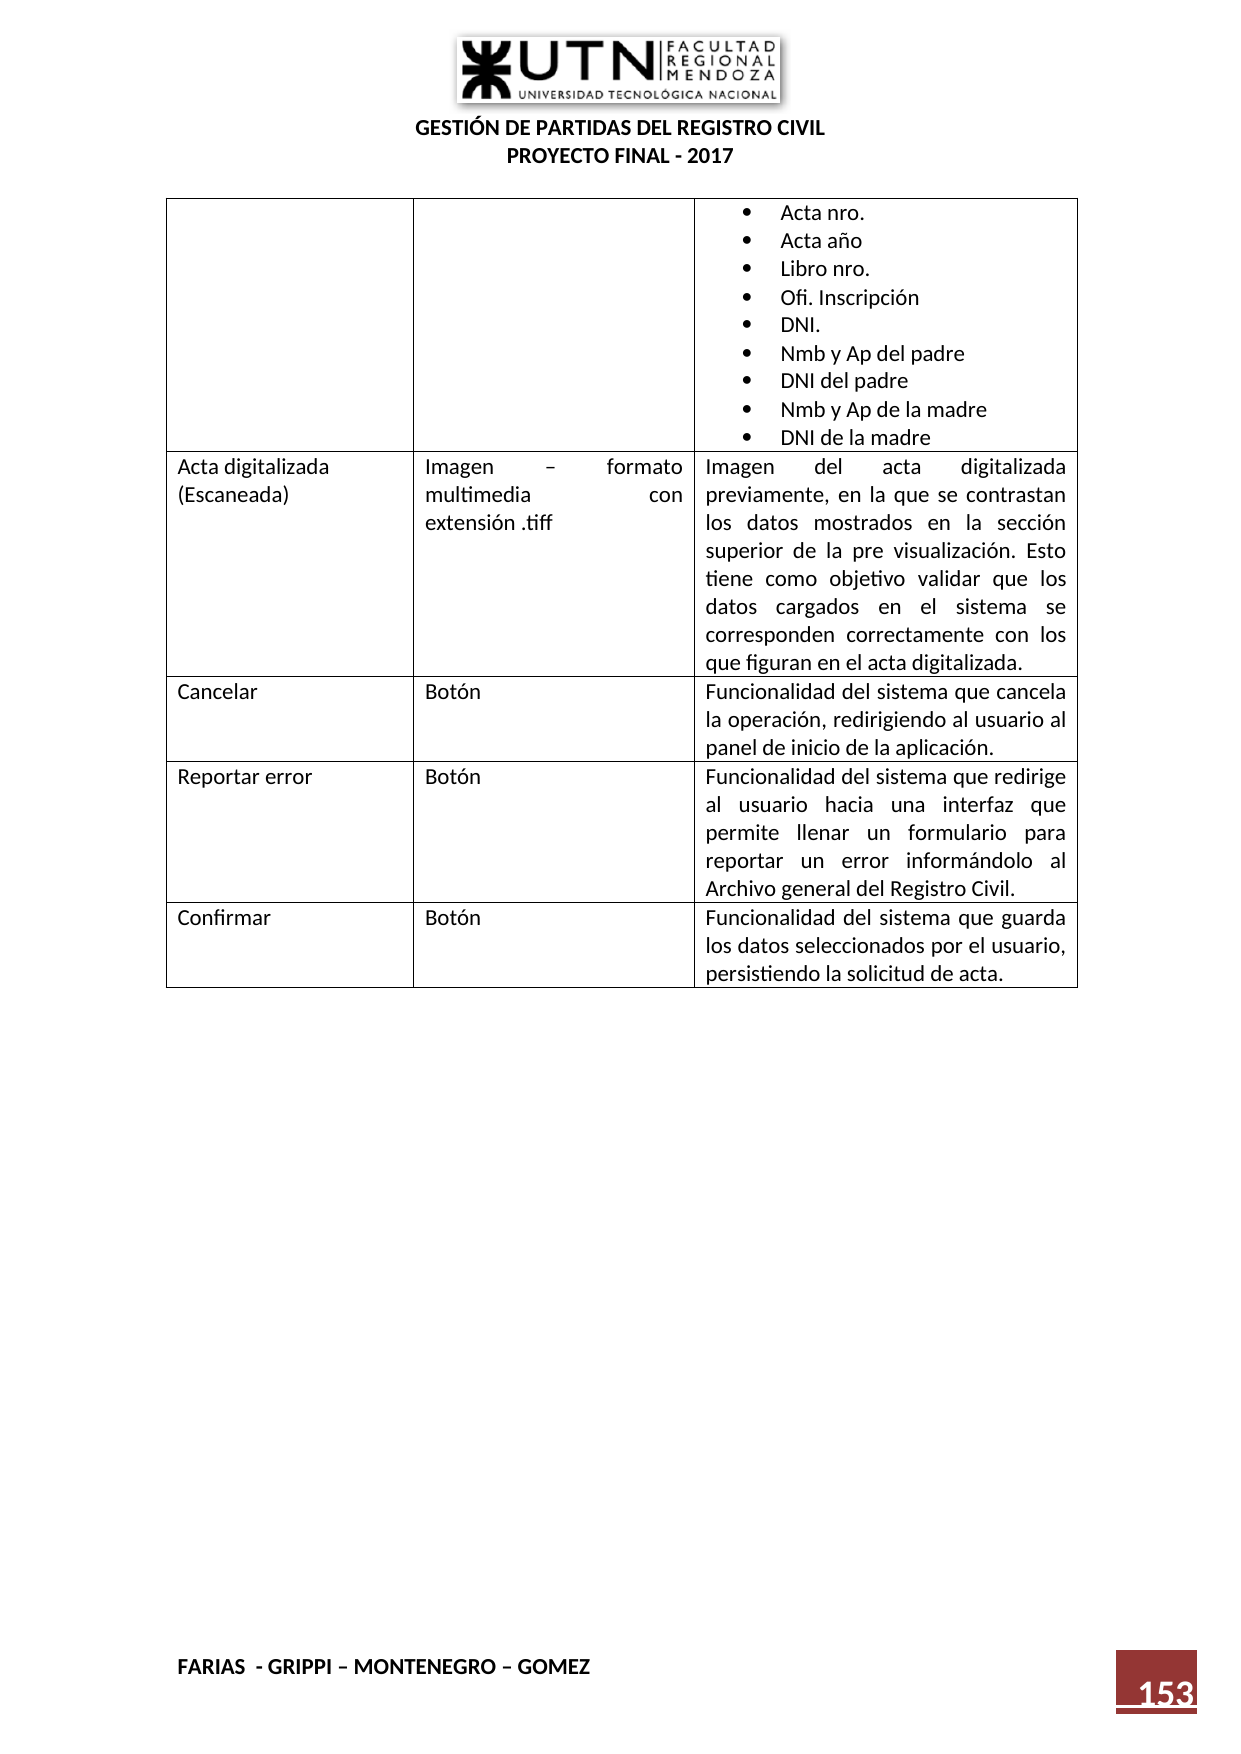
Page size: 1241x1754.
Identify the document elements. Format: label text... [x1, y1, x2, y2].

table_cell Cancelar [167, 677, 413, 761]
table_cell Reportar error [167, 762, 413, 902]
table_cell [167, 199, 413, 451]
table_cell Botón [414, 762, 694, 902]
table_cell Confirmar [167, 903, 413, 987]
table_cell Imagen del acta digitalizada previamente, en la que se contrastan los datos mostrados en la sección superior de la pre visualización. Esto tiene como objetivo validar que los datos cargados en el sistema se corresponden correctamente con los que figuran en el acta digitalizada. [695, 452, 1077, 676]
table_cell Imagen – formato multimedia con extensión .tiff [414, 452, 694, 676]
table_cell Botón [414, 677, 694, 761]
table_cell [414, 199, 694, 451]
table_cell Funcionalidad del sistema que cancela la operación, redirigiendo al usuario al panel de inicio de la aplicación. [695, 677, 1077, 761]
table_cell Funcionalidad del sistema que guarda los datos seleccionados por el usuario, persistiendo la solicitud de acta. [695, 903, 1077, 987]
picture [449, 29, 791, 114]
table_cell Botón [414, 903, 694, 987]
table_cell Acta digitalizada (Escaneada) [167, 452, 413, 676]
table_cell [695, 199, 1077, 451]
table_cell Funcionalidad del sistema que redirige al usuario hacia una interfaz que permite llenar un formulario para reportar un error informándolo al Archivo general del Registro Civil. [695, 762, 1077, 902]
